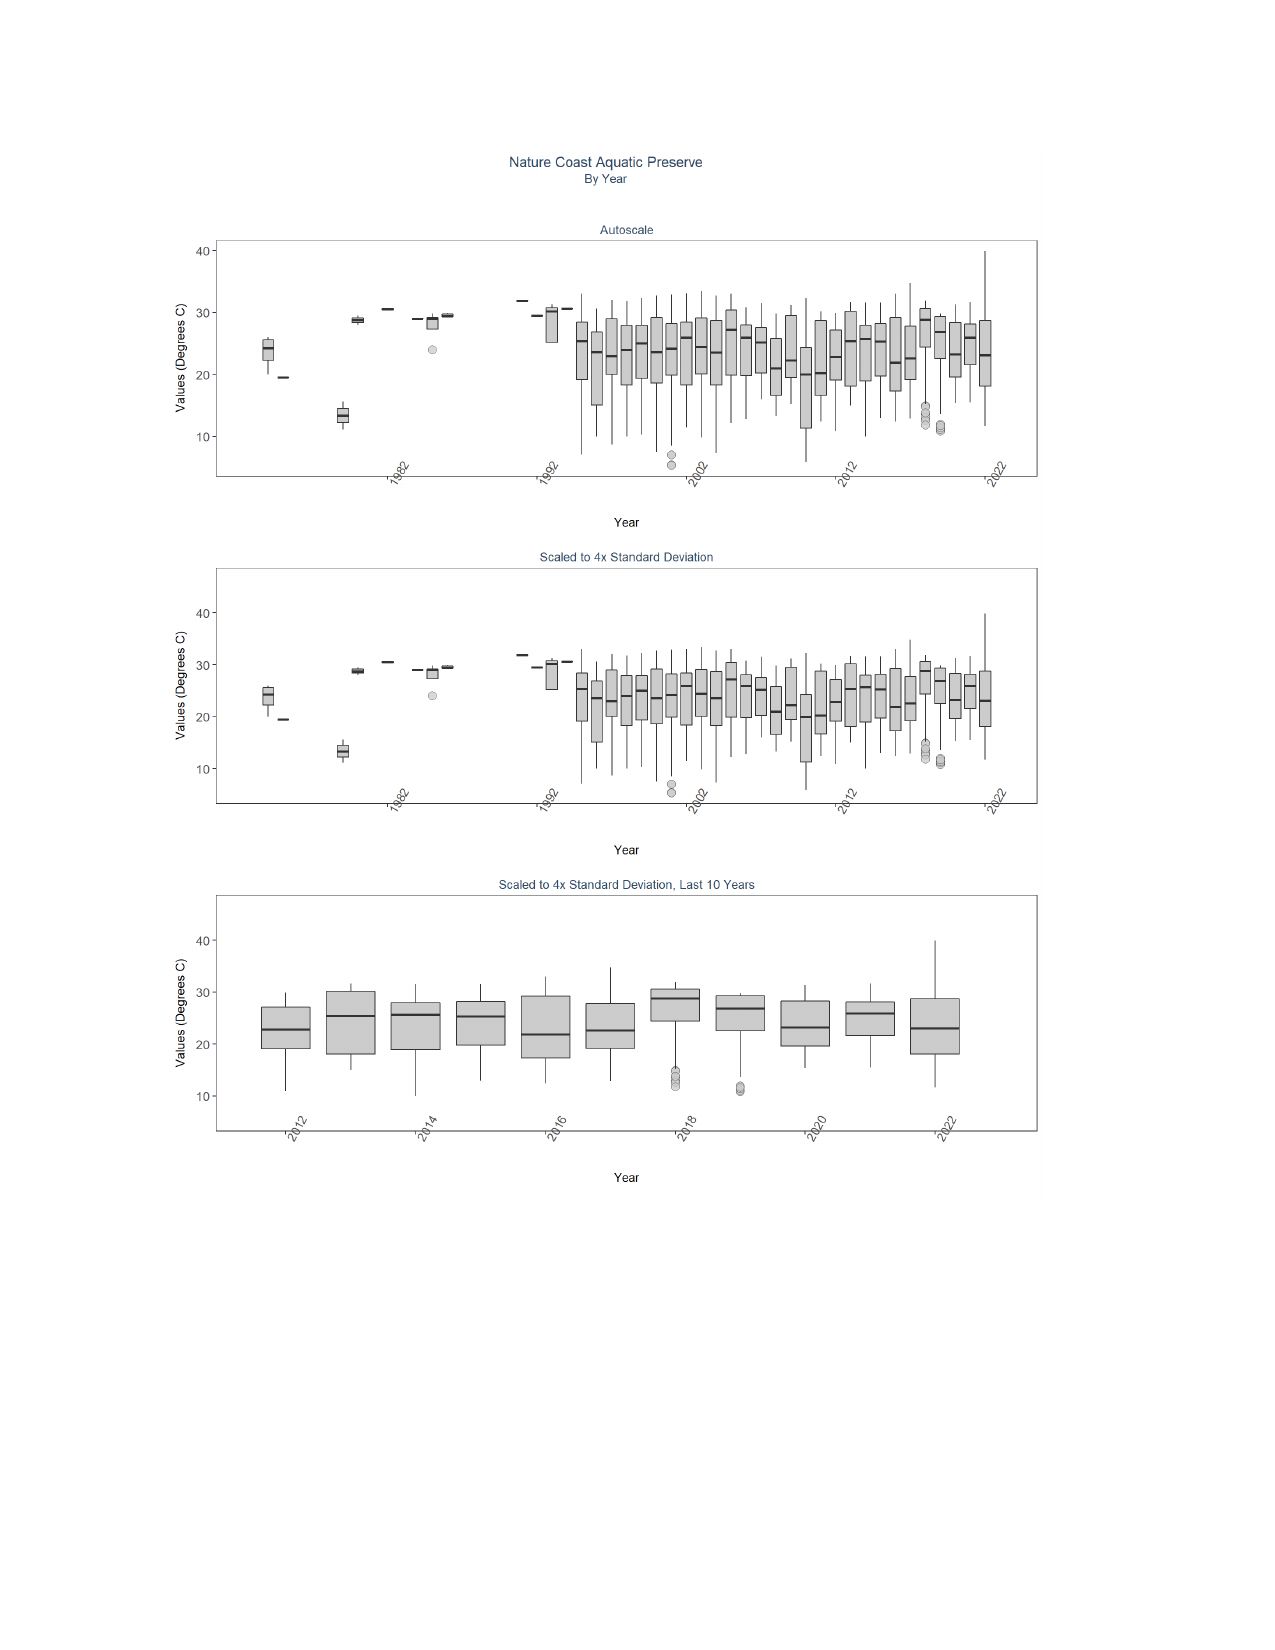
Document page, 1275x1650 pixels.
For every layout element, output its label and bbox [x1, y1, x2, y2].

picture [168, 150, 1044, 1200]
